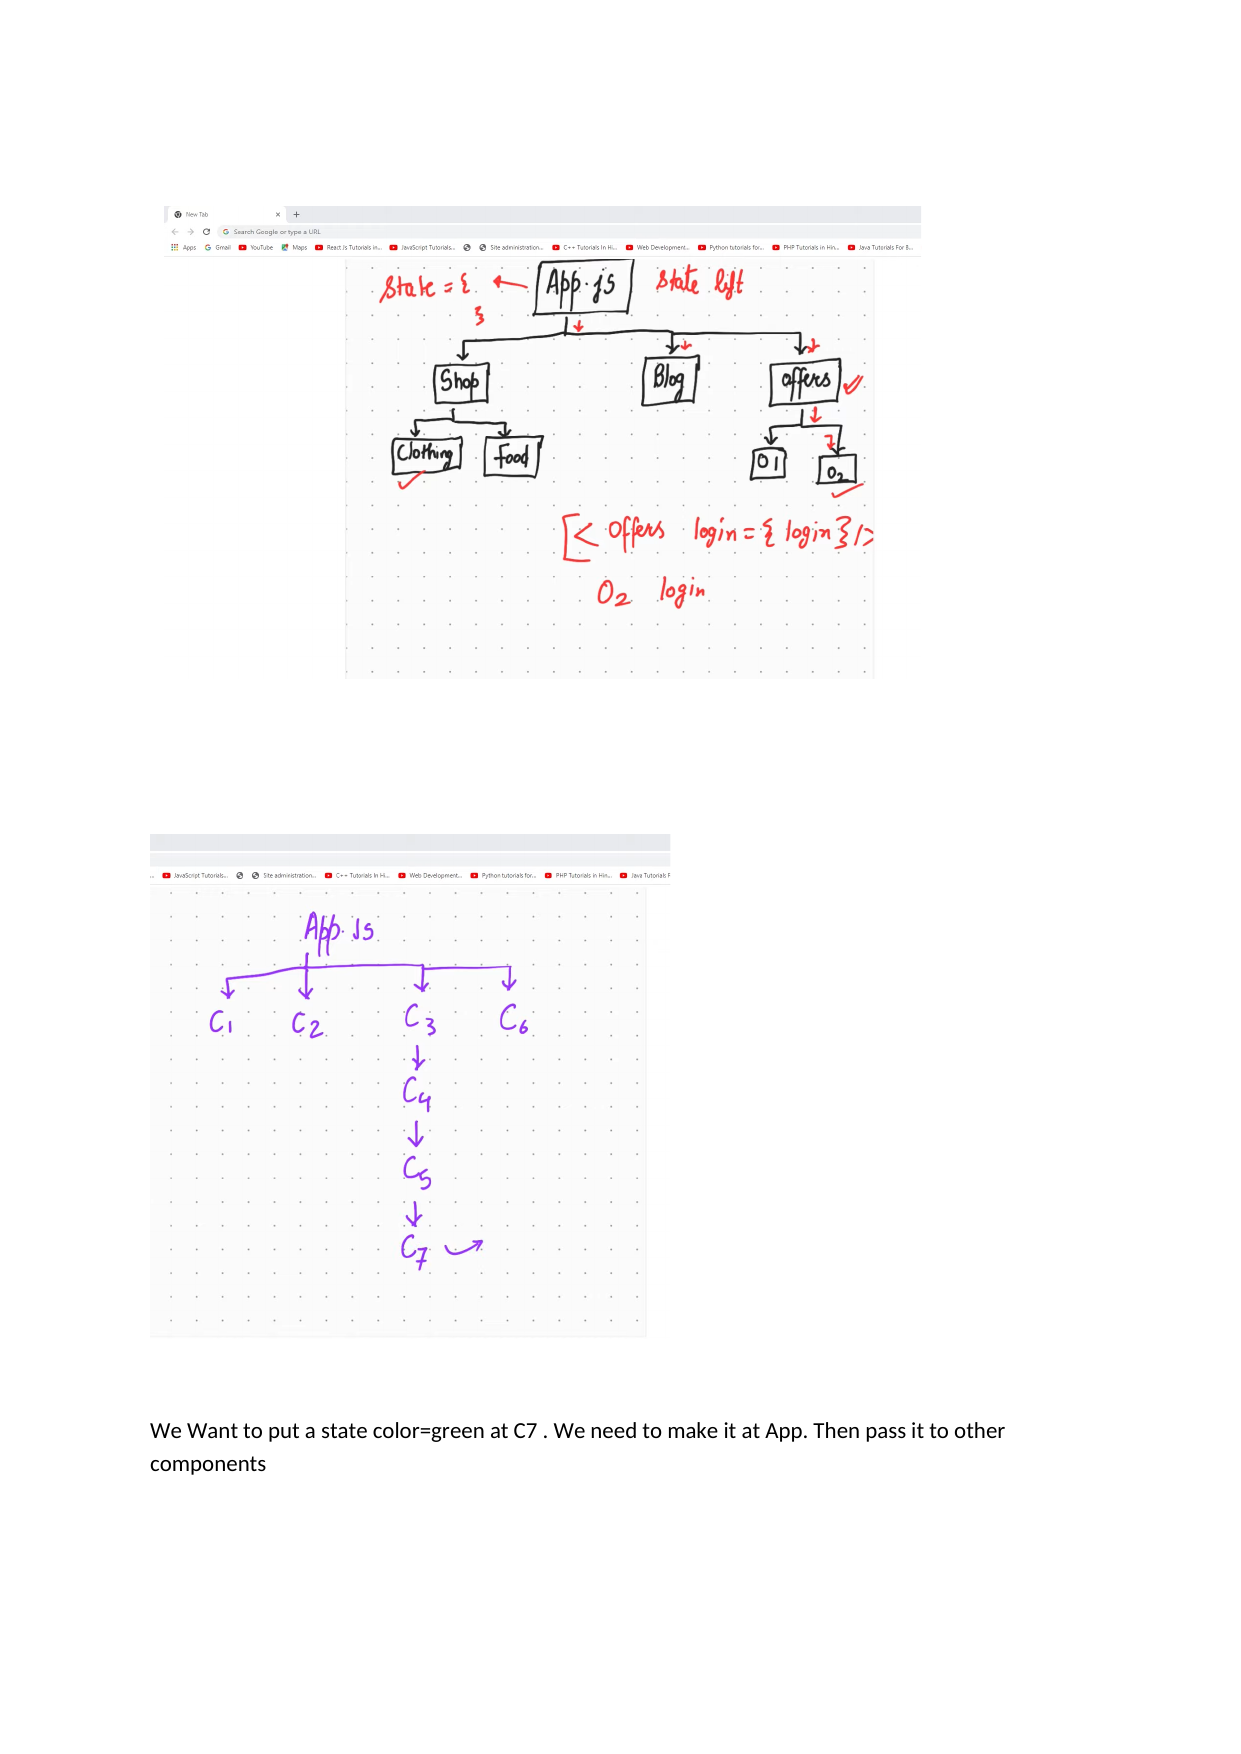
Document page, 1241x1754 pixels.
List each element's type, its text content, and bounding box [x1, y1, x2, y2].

text We Want to put a state color=green at C7 . We need to make it at App. Then pass it to other components [150, 1417, 1090, 1477]
picture [150, 834, 671, 1339]
picture [164, 206, 922, 679]
